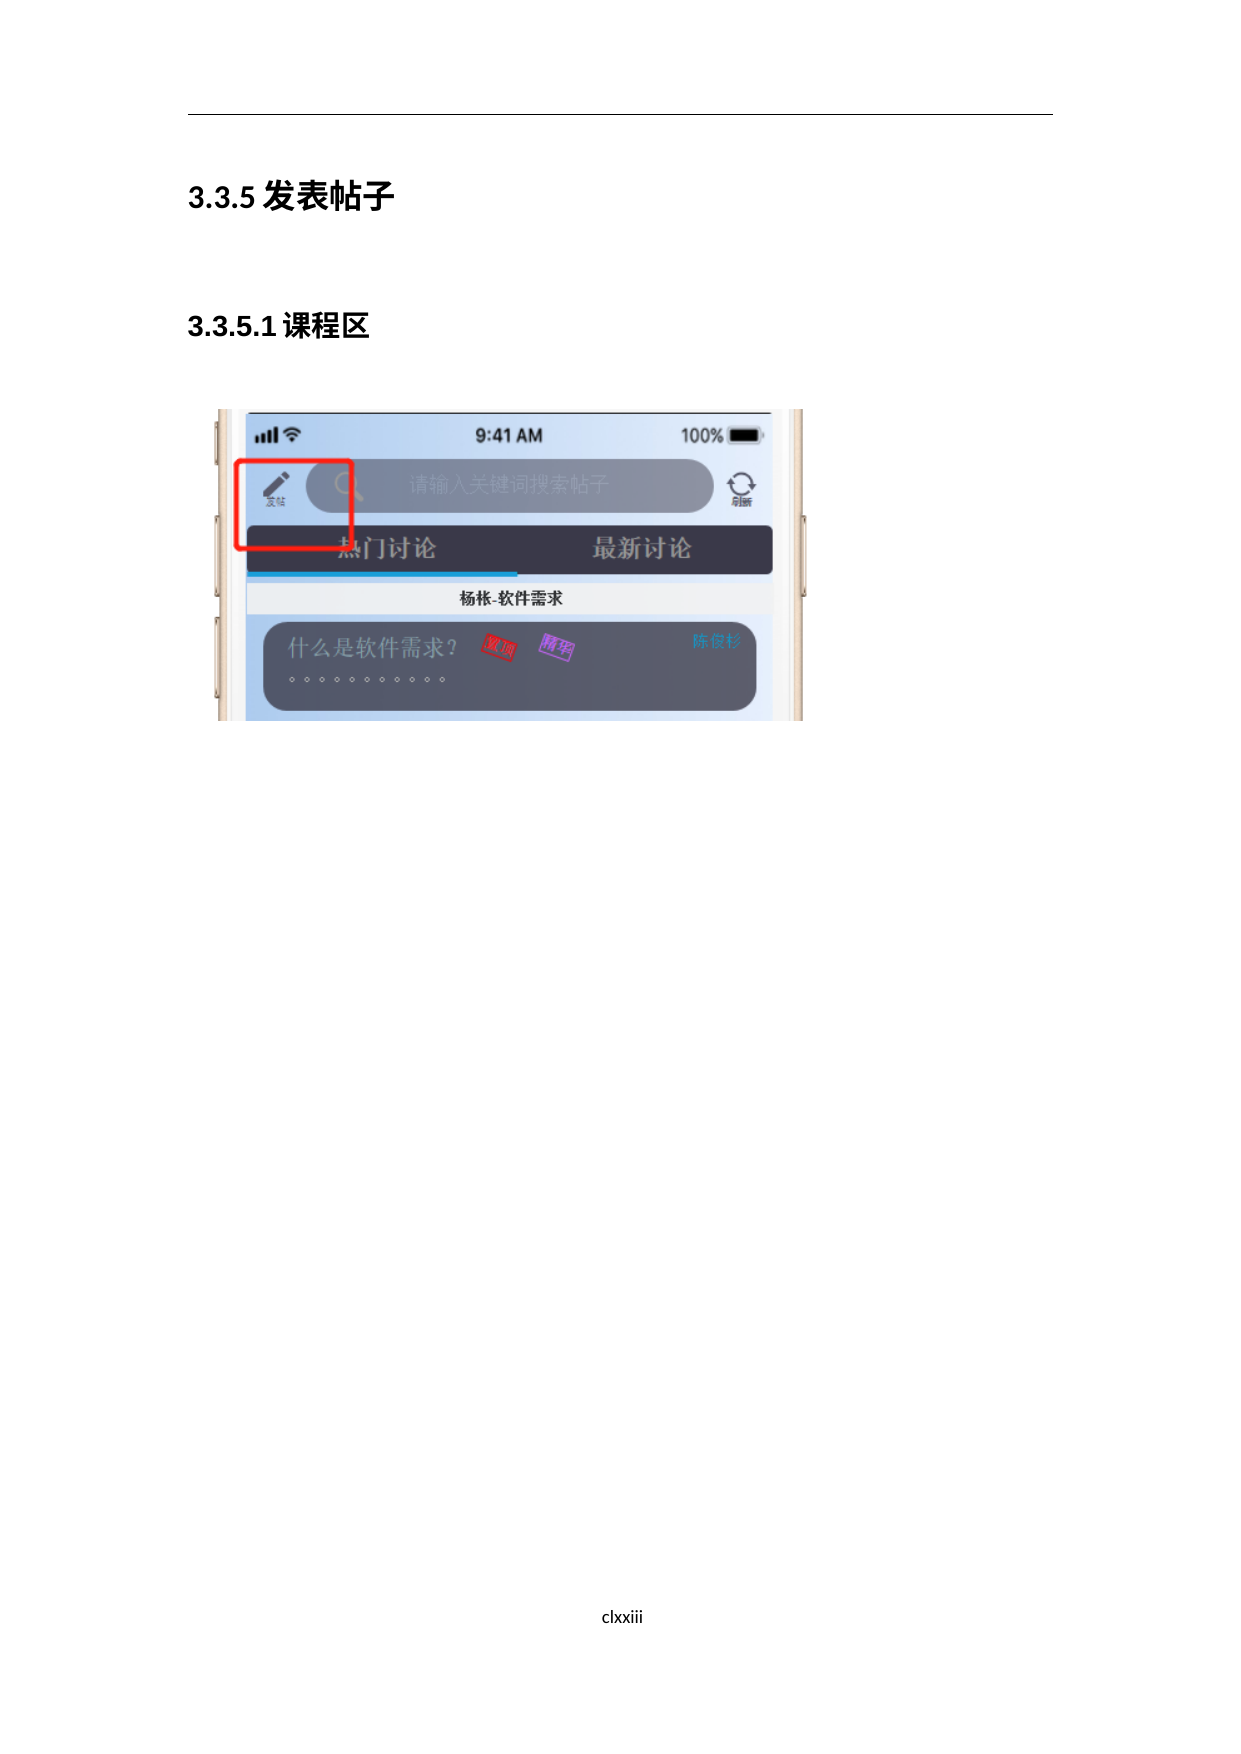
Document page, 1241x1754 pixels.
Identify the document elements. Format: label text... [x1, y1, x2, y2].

subtitle 3.3.5.1课程区 [187, 291, 1053, 356]
picture [187, 409, 923, 721]
subtitle 3.3.5发表帖子 [187, 162, 1053, 227]
